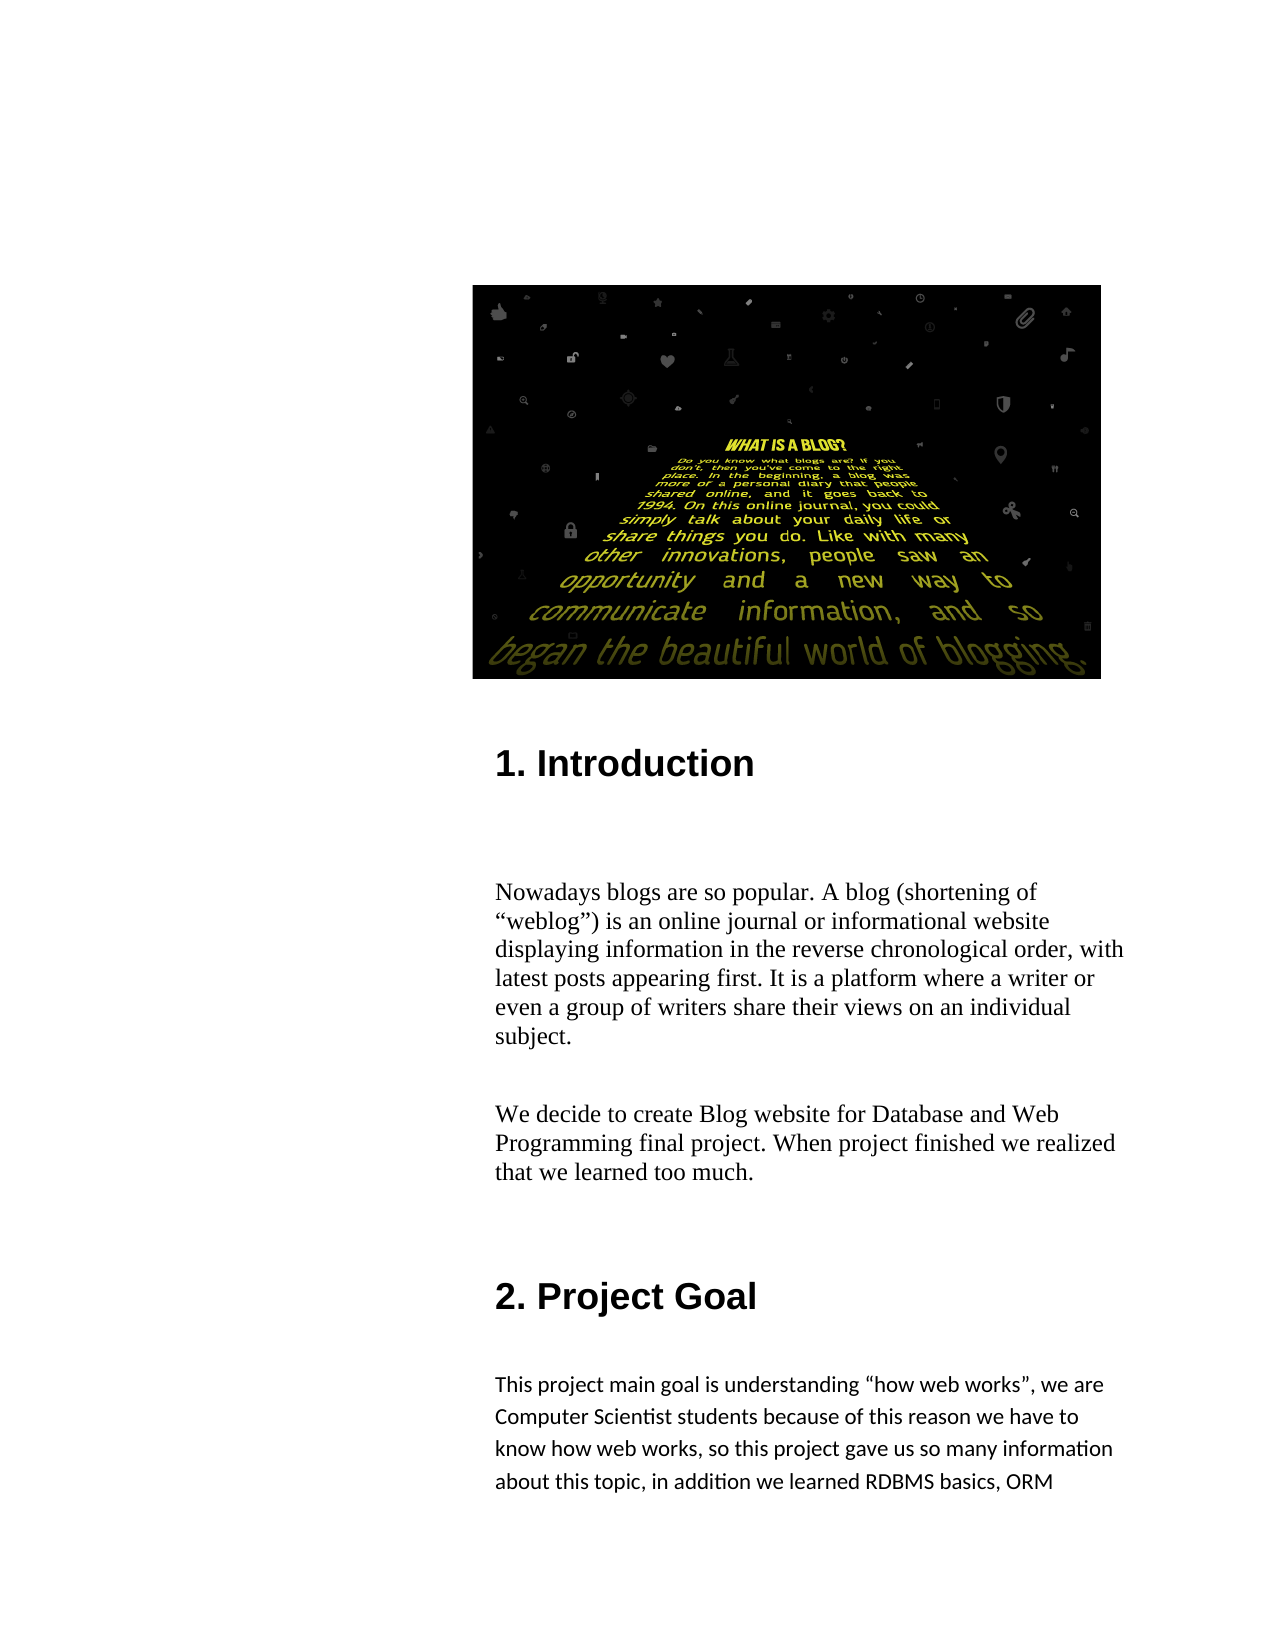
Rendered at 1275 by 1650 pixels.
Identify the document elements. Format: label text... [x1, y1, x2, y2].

subtitle 2. Project Goal [495, 1274, 1125, 1317]
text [495, 1370, 1125, 1495]
picture [472, 285, 1102, 679]
text We decide to create Blog website for Database and Web Programming final project. When project finished we realized that we learned too much. [495, 1099, 1125, 1185]
text Nowadays blogs are so popular. A blog (shortening of “weblog”) is an online journal or informational website displaying information in the reverse chronological order, with latest posts appearing first. It is a platform where a writer or even a group of writers share their views on an individual subject. [495, 877, 1125, 1049]
